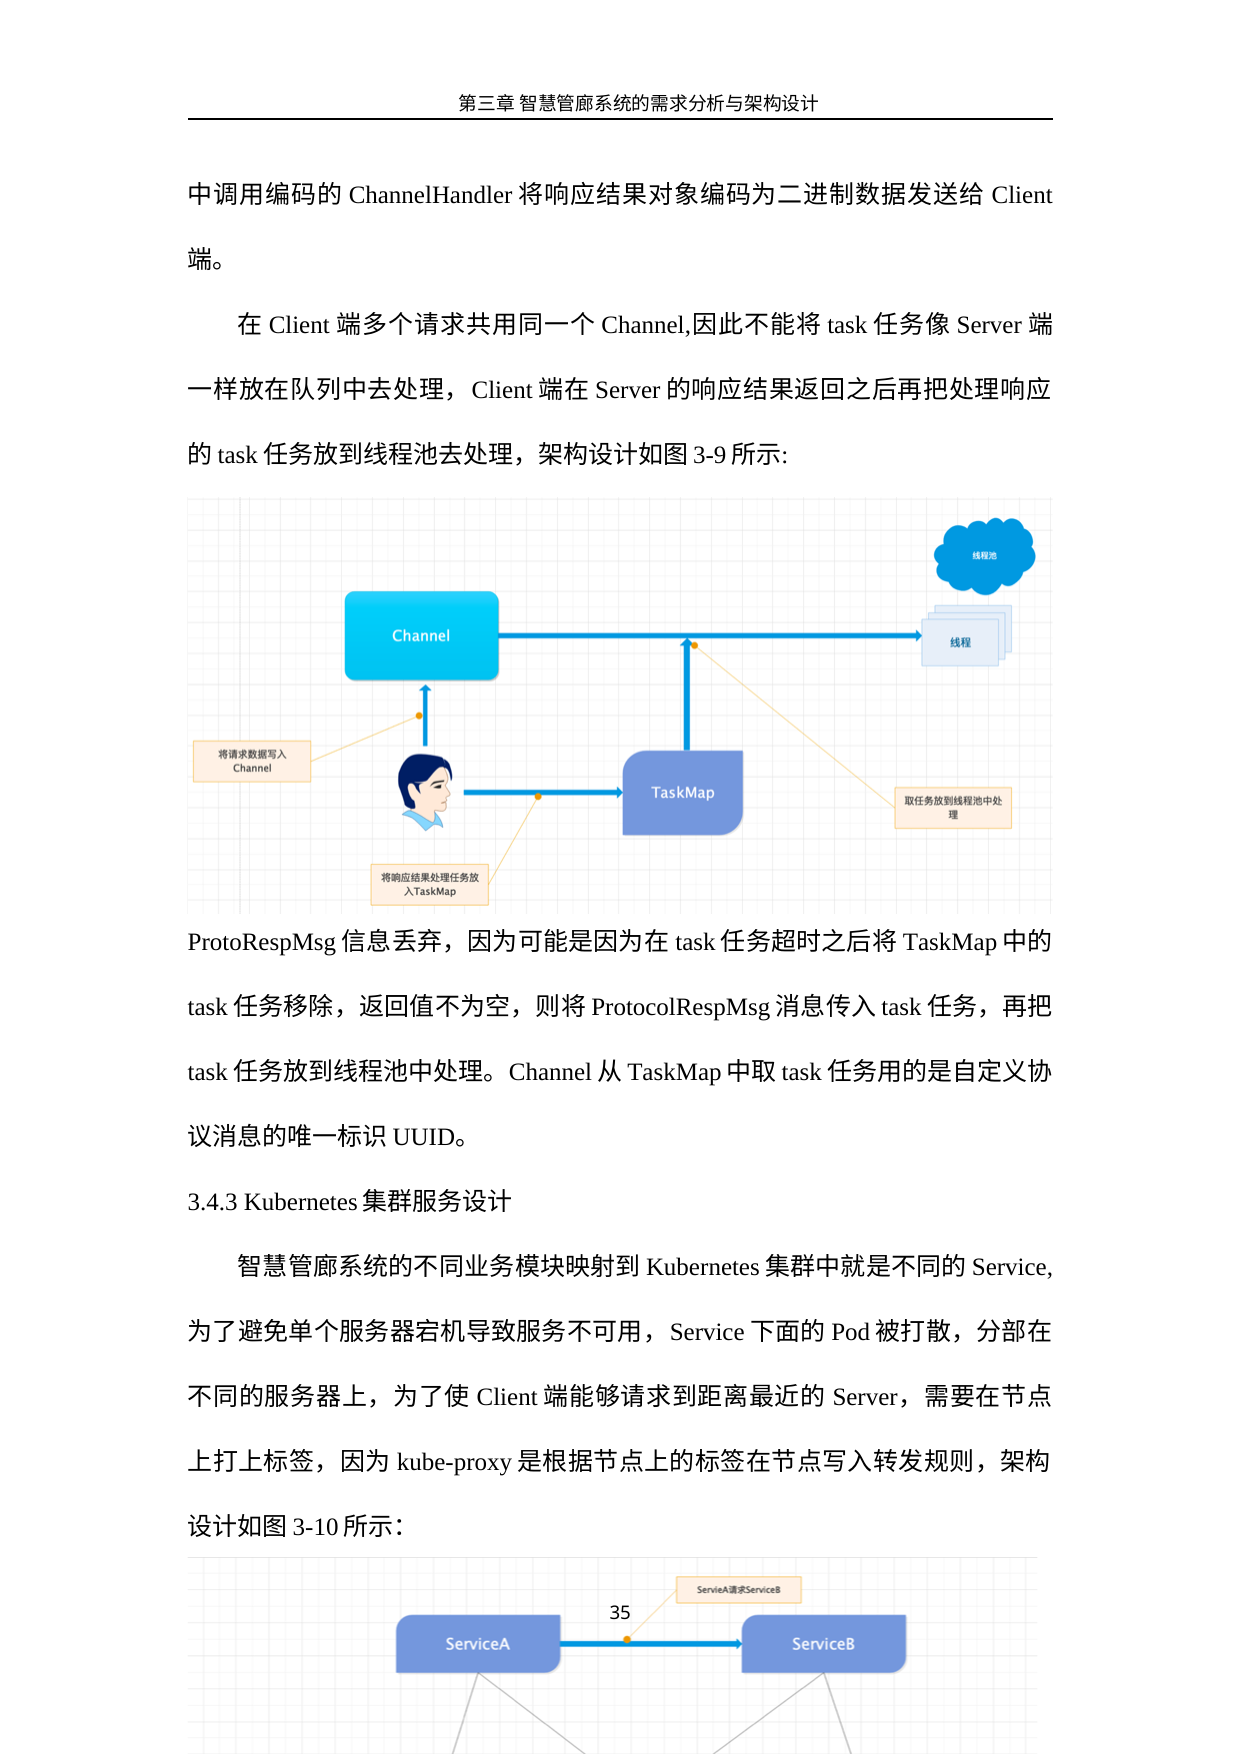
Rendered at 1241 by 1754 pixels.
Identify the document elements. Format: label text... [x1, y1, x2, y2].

picture [187, 497, 1053, 914]
text 在Client端多个请求共用同一个Channel,因此不能将task任务像Server端一样放在队列中去处理，Client端在Server的响应结果返回之后再把处理响应的task任务放到线程池去处理，架构设计如图3-9所示: [187, 290, 1053, 485]
text 3.4.3 Kubernetes集群服务设计 [187, 1167, 1053, 1232]
text 在Client端，Channel从TaskMap取任务如果返回值为空，则将收到的ProtoRespMsg信息丢弃，因为可能是因为在task任务超时之后将TaskMap中的task任务移除，返回值不为空，则将ProtocolRespMsg消息传入task任务，再把task任务放到线程池中处理。Channel从TaskMap中取task任务用的是自定义协议消息的唯一标识UUID。 [187, 914, 1053, 1004]
picture [187, 1557, 1038, 1754]
text 智慧管廊系统的不同业务模块映射到Kubernetes集群中就是不同的Service,为了避免单个服务器宕机导致服务不可用，Service下面的Pod被打散，分部在不同的服务器上，为了使Client端能够请求到距离最近的Server，需要在节点上打上标签，因为kube-proxy是根据节点上的标签在节点写入转发规则，架构设计如图3-10所示： [187, 1232, 1053, 1557]
text 在Client端，Channel从TaskMap取任务如果返回值为空，则将收到的ProtoRespMsg信息丢弃，因为可能是因为在task任务超时之后将TaskMap中的task任务移除，返回值不为空，则将ProtocolRespMsg消息传入task任务，再把task任务放到线程池中处理。Channel从TaskMap中取task任务用的是自定义协议消息的唯一标识UUID。 [187, 1005, 1053, 1167]
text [187, 160, 1053, 290]
